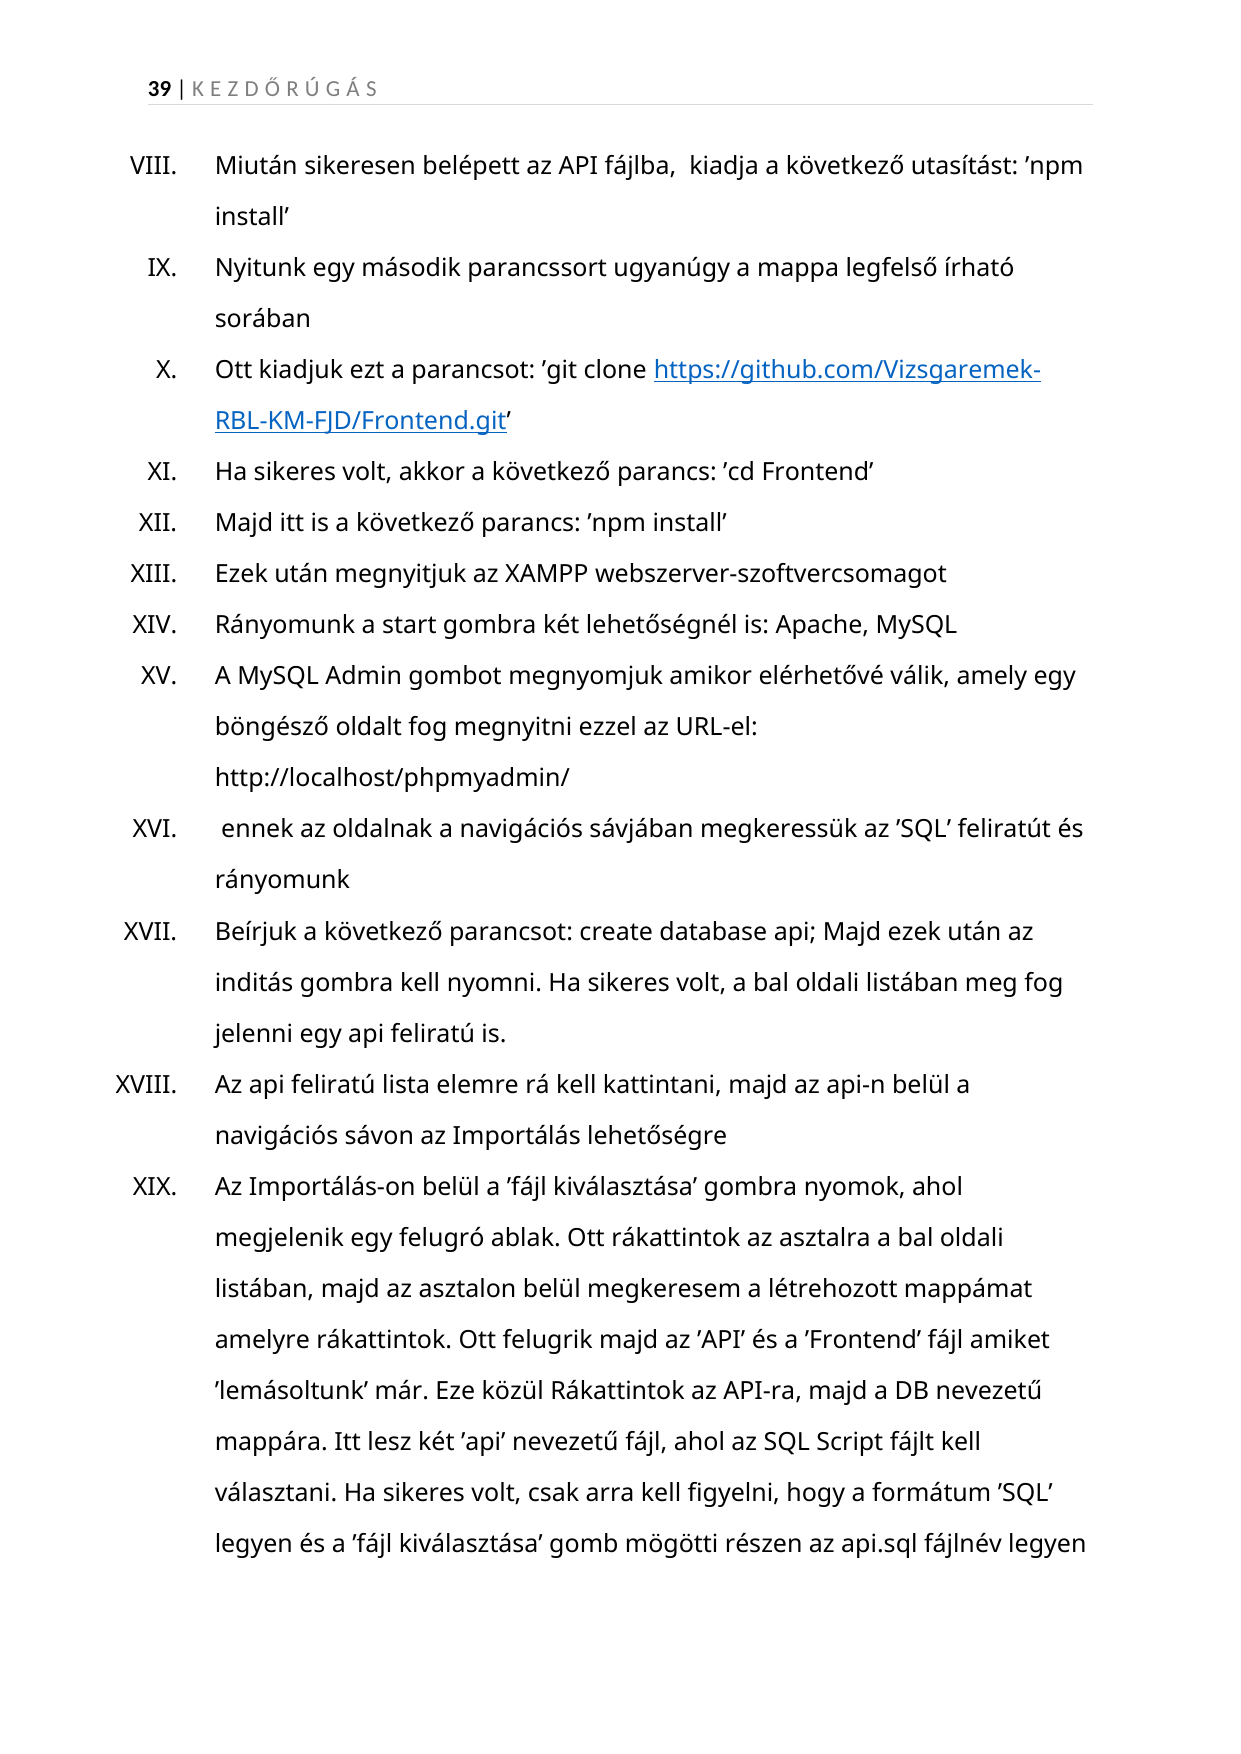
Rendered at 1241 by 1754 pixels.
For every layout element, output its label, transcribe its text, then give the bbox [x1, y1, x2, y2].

list Az api feliratú lista elemre rá kell kattintani, majd az api-n belül a navigációs sávon az Importálás lehetőségre [177, 1066, 1093, 1151]
list Ott kiadjuk ezt a parancsot: ’git clone https://github.com/Vizsgaremek-RBL-KM-FJD/Frontend.git’ [177, 352, 1093, 437]
list ennek az oldalnak a navigációs sávjában megkeressük az ’SQL’ feliratút és rányomunk [177, 811, 1093, 896]
list Ha sikeres volt, akkor a következő parancs: ’cd Frontend’ [177, 454, 1093, 488]
list Miután sikeresen belépett az API fájlba, kiadja a következő utasítást: ’npm install’ [177, 148, 1093, 233]
list Nyitunk egy második parancssort ugyanúgy a mappa legfelső írható sorában [177, 250, 1093, 335]
list Beírjuk a következő parancsot: create database api; Majd ezek után az inditás gombra kell nyomni. Ha sikeres volt, a bal oldali listában meg fog jelenni egy api feliratú is. [177, 913, 1093, 1049]
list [177, 1168, 1093, 1560]
list Ezek után megnyitjuk az XAMPP webszerver-szoftvercsomagot [177, 556, 1093, 590]
list A MySQL Admin gombot megnyomjuk amikor elérhetővé válik, amely egy böngésző oldalt fog megnyitni ezzel az URL-el: http://localhost/phpmyadmin/ [177, 658, 1093, 794]
list Rányomunk a start gombra két lehetőségnél is: Apache, MySQL [177, 607, 1093, 641]
list Majd itt is a következő parancs: ’npm install’ [177, 505, 1093, 539]
